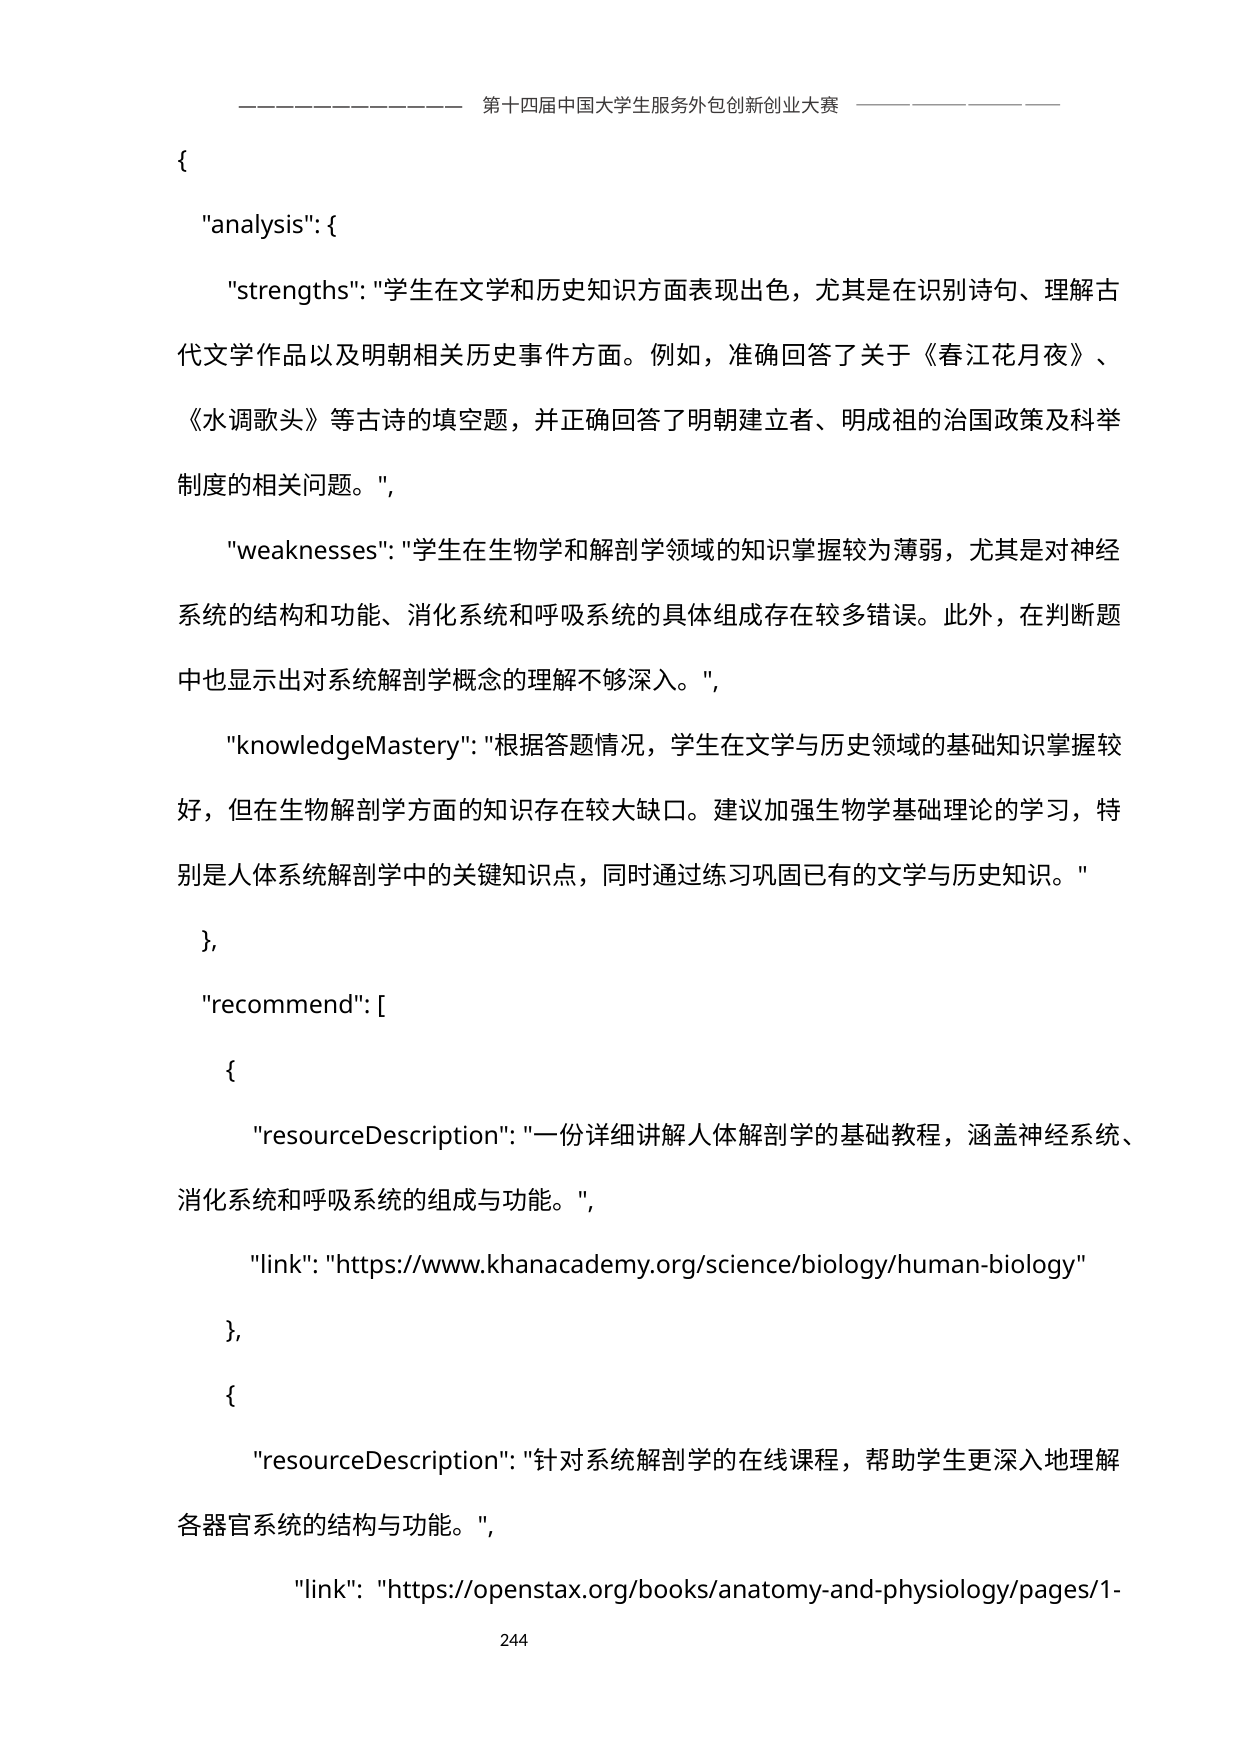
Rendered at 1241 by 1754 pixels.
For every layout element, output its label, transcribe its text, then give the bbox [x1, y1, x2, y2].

text "strengths": "学生在文学和历史知识方面表现出色，尤其是在识别诗句、理解古代文学作品以及明朝相关历史事件方面。例如，准确回答了关于《春江花月夜》、《水调歌头》等古诗的填空题，并正确回答了明朝建立者、明成祖的治国政策及科举制度的相关问题。", [177, 256, 1122, 516]
text "knowledgeMastery": "根据答题情况，学生在文学与历史领域的基础知识掌握较好，但在生物解剖学方面的知识存在较大缺口。建议加强生物学基础理论的学习，特别是人体系统解剖学中的关键知识点，同时通过练习巩固已有的文学与历史知识。" [177, 711, 1122, 906]
text "resourceDescription": "针对系统解剖学的在线课程，帮助学生更深入地理解各器官系统的结构与功能。", [177, 1426, 1122, 1556]
text }, [177, 1296, 1122, 1361]
text "recommend": [ [177, 971, 1122, 1036]
text }, [177, 906, 1122, 971]
text "weaknesses": "学生在生物学和解剖学领域的知识掌握较为薄弱，尤其是对神经系统的结构和功能、消化系统和呼吸系统的具体组成存在较多错误。此外，在判断题中也显示出对系统解剖学概念的理解不够深入。", [177, 516, 1122, 711]
text { [177, 1361, 1122, 1426]
text "link": "https://www.khanacademy.org/science/biology/human-biology" [177, 1231, 1122, 1296]
text { [177, 126, 1122, 191]
text { [177, 1036, 1122, 1101]
text "resourceDescription": "一份详细讲解人体解剖学的基础教程，涵盖神经系统、消化系统和呼吸系统的组成与功能。", [177, 1101, 1122, 1231]
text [177, 1556, 1122, 1621]
text "analysis": { [177, 191, 1122, 256]
